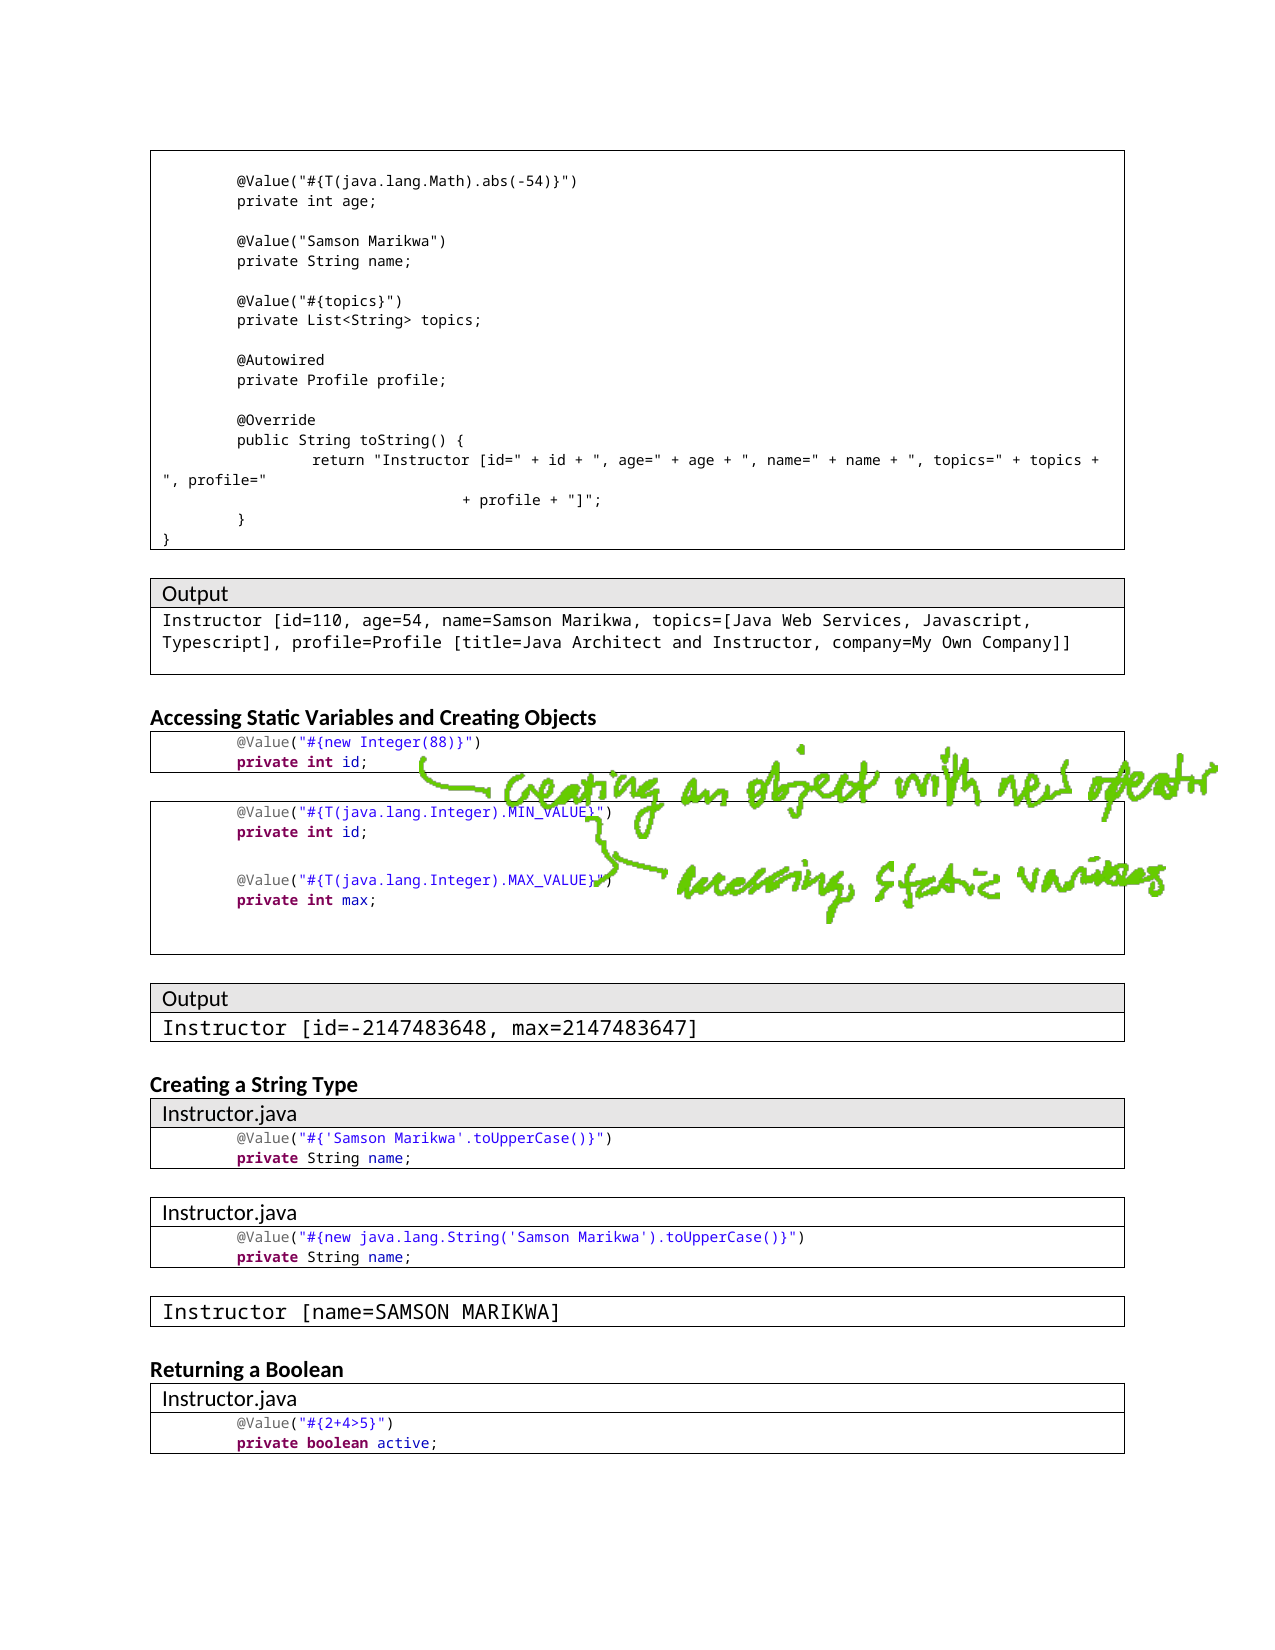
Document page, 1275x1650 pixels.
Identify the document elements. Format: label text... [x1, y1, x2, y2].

picture [677, 859, 1000, 924]
table_header Output [151, 984, 1124, 1012]
text Accessing Static Variables and Creating Objects [150, 703, 1125, 731]
table_cell Instructor [id=-2147483648, max=2147483647] [151, 1013, 1124, 1041]
table_header Instructor.java [151, 1384, 1124, 1412]
picture [419, 744, 1072, 887]
text Creating a String Type [150, 1070, 1125, 1098]
table_cell Instructor [id=110, age=54, name=Samson Marikwa, topics=[Java Web Services, Javascript, Typescript], profile=Profile [title=Java Architect and Instructor, company=My Own Company]] [151, 608, 1124, 674]
picture [1017, 856, 1166, 897]
table_cell @Value("#{2+4>5}") private boolean active; [151, 1413, 1124, 1453]
picture [1088, 753, 1218, 822]
text Returning a Boolean [150, 1355, 1125, 1383]
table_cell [151, 151, 1124, 549]
table_header Instructor.java [151, 1198, 1124, 1226]
table_header @Value("#{T(java.lang.Integer).MIN_VALUE}") private int id; @Value("#{T(java.lang.Integer).MAX_VALUE}") private int max; [151, 802, 1124, 953]
table_header Output [151, 579, 1124, 607]
table_header Instructor.java [151, 1099, 1124, 1127]
table_header Instructor [name=SAMSON MARIKWA] [151, 1297, 1124, 1326]
table_cell @Value("#{new java.lang.String('Samson Marikwa').toUpperCase()}") private String name; [151, 1227, 1124, 1267]
table_cell @Value("#{'Samson Marikwa'.toUpperCase()}") private String name; [151, 1128, 1124, 1168]
table_header @Value("#{new Integer(88)}") private int id; [151, 732, 1124, 772]
